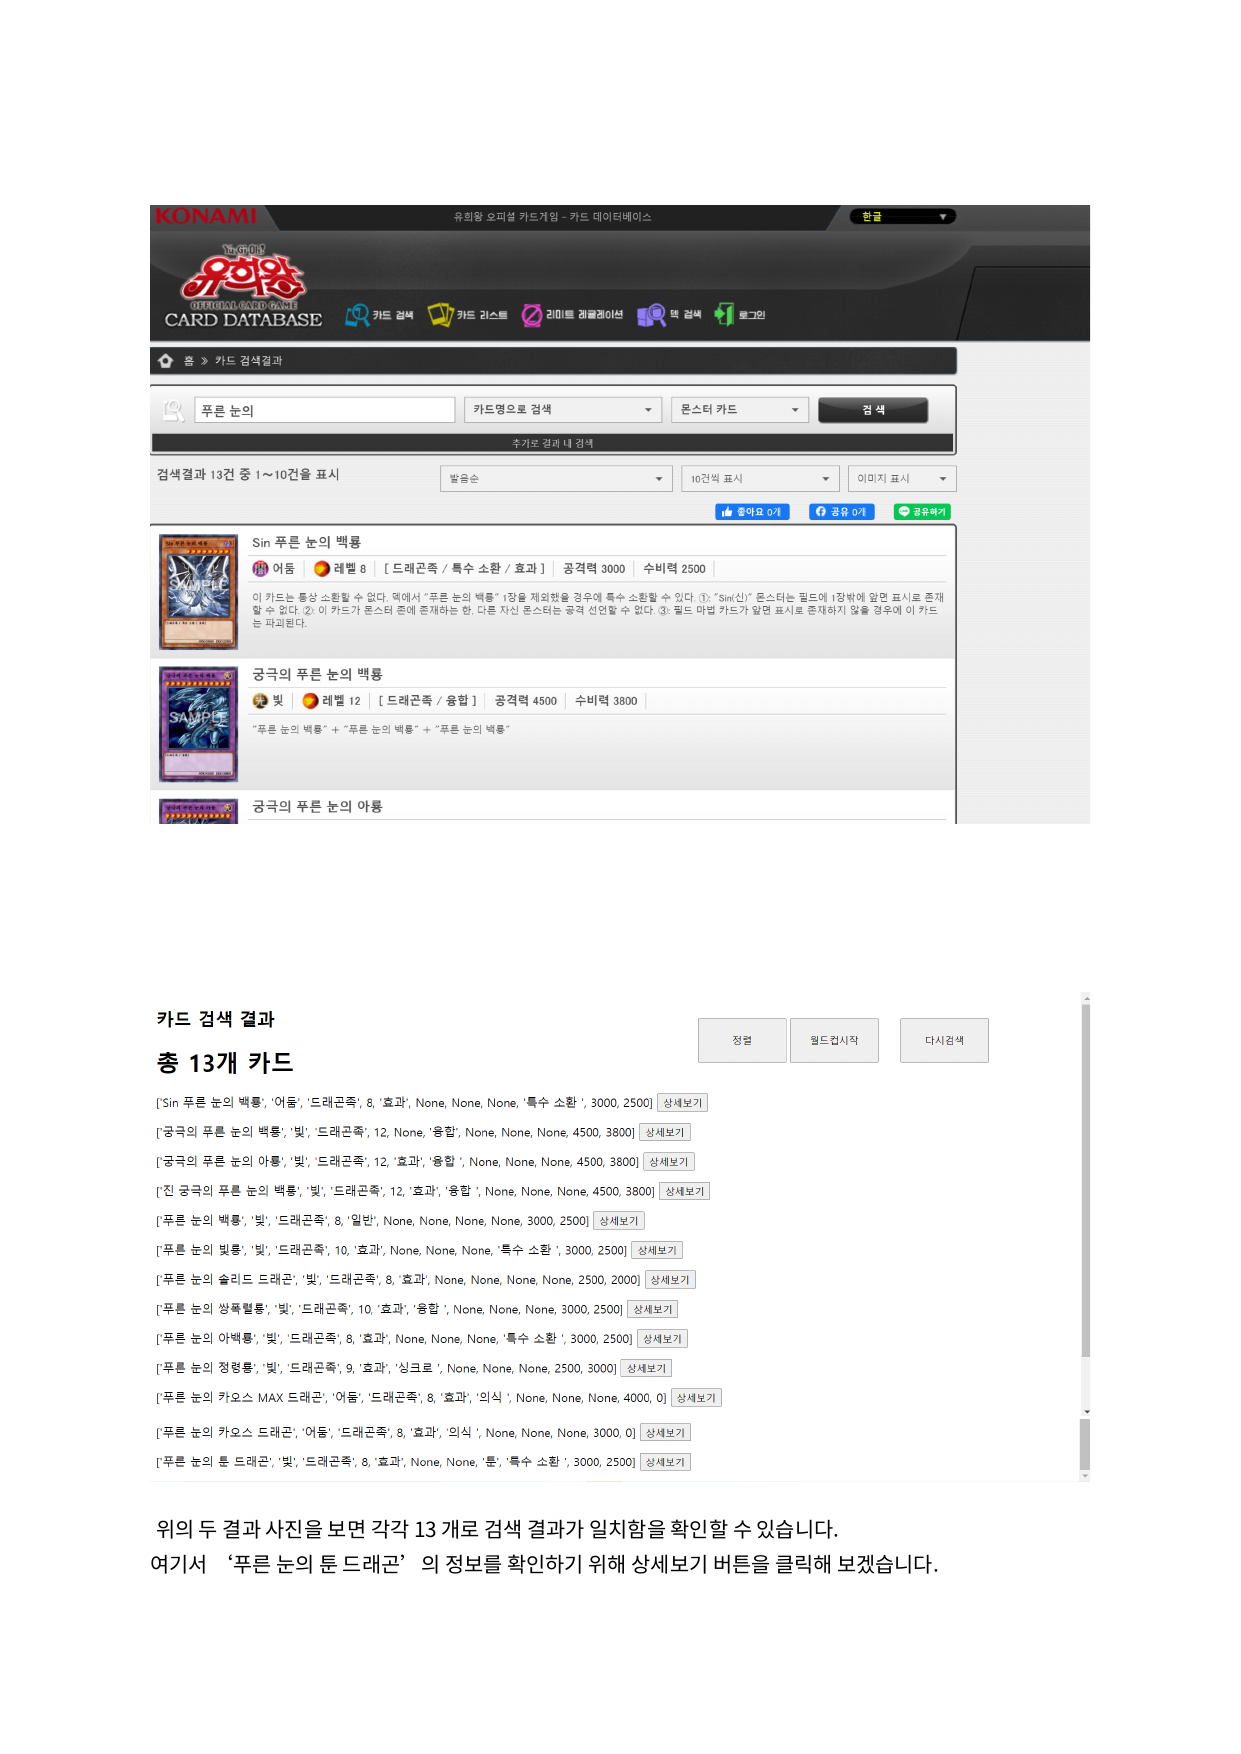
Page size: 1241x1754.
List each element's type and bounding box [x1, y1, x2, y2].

picture [150, 992, 1091, 1416]
picture [150, 1419, 1091, 1482]
picture [150, 205, 1091, 824]
